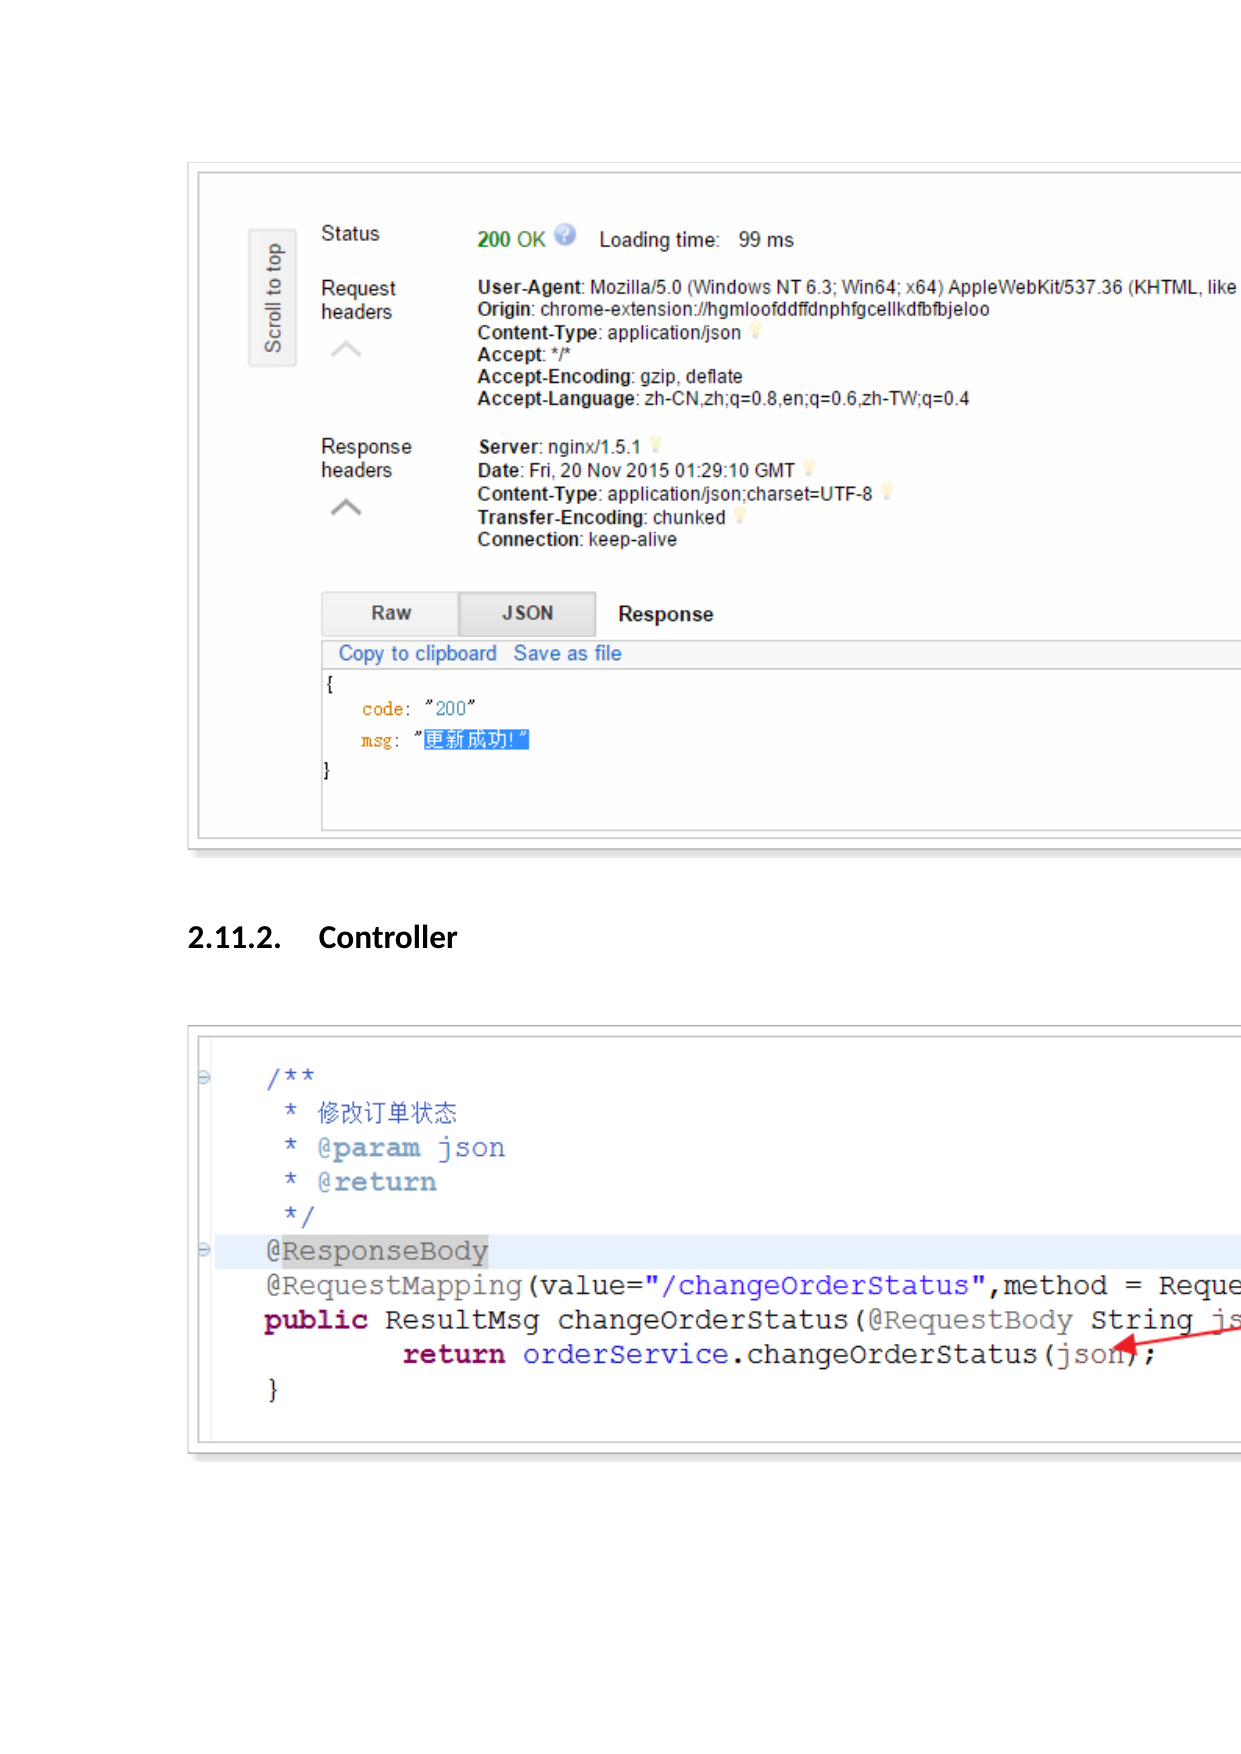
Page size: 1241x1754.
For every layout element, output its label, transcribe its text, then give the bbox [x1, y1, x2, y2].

picture [187, 162, 1241, 858]
subtitle Controller [187, 904, 1053, 969]
picture [187, 1025, 1241, 1462]
